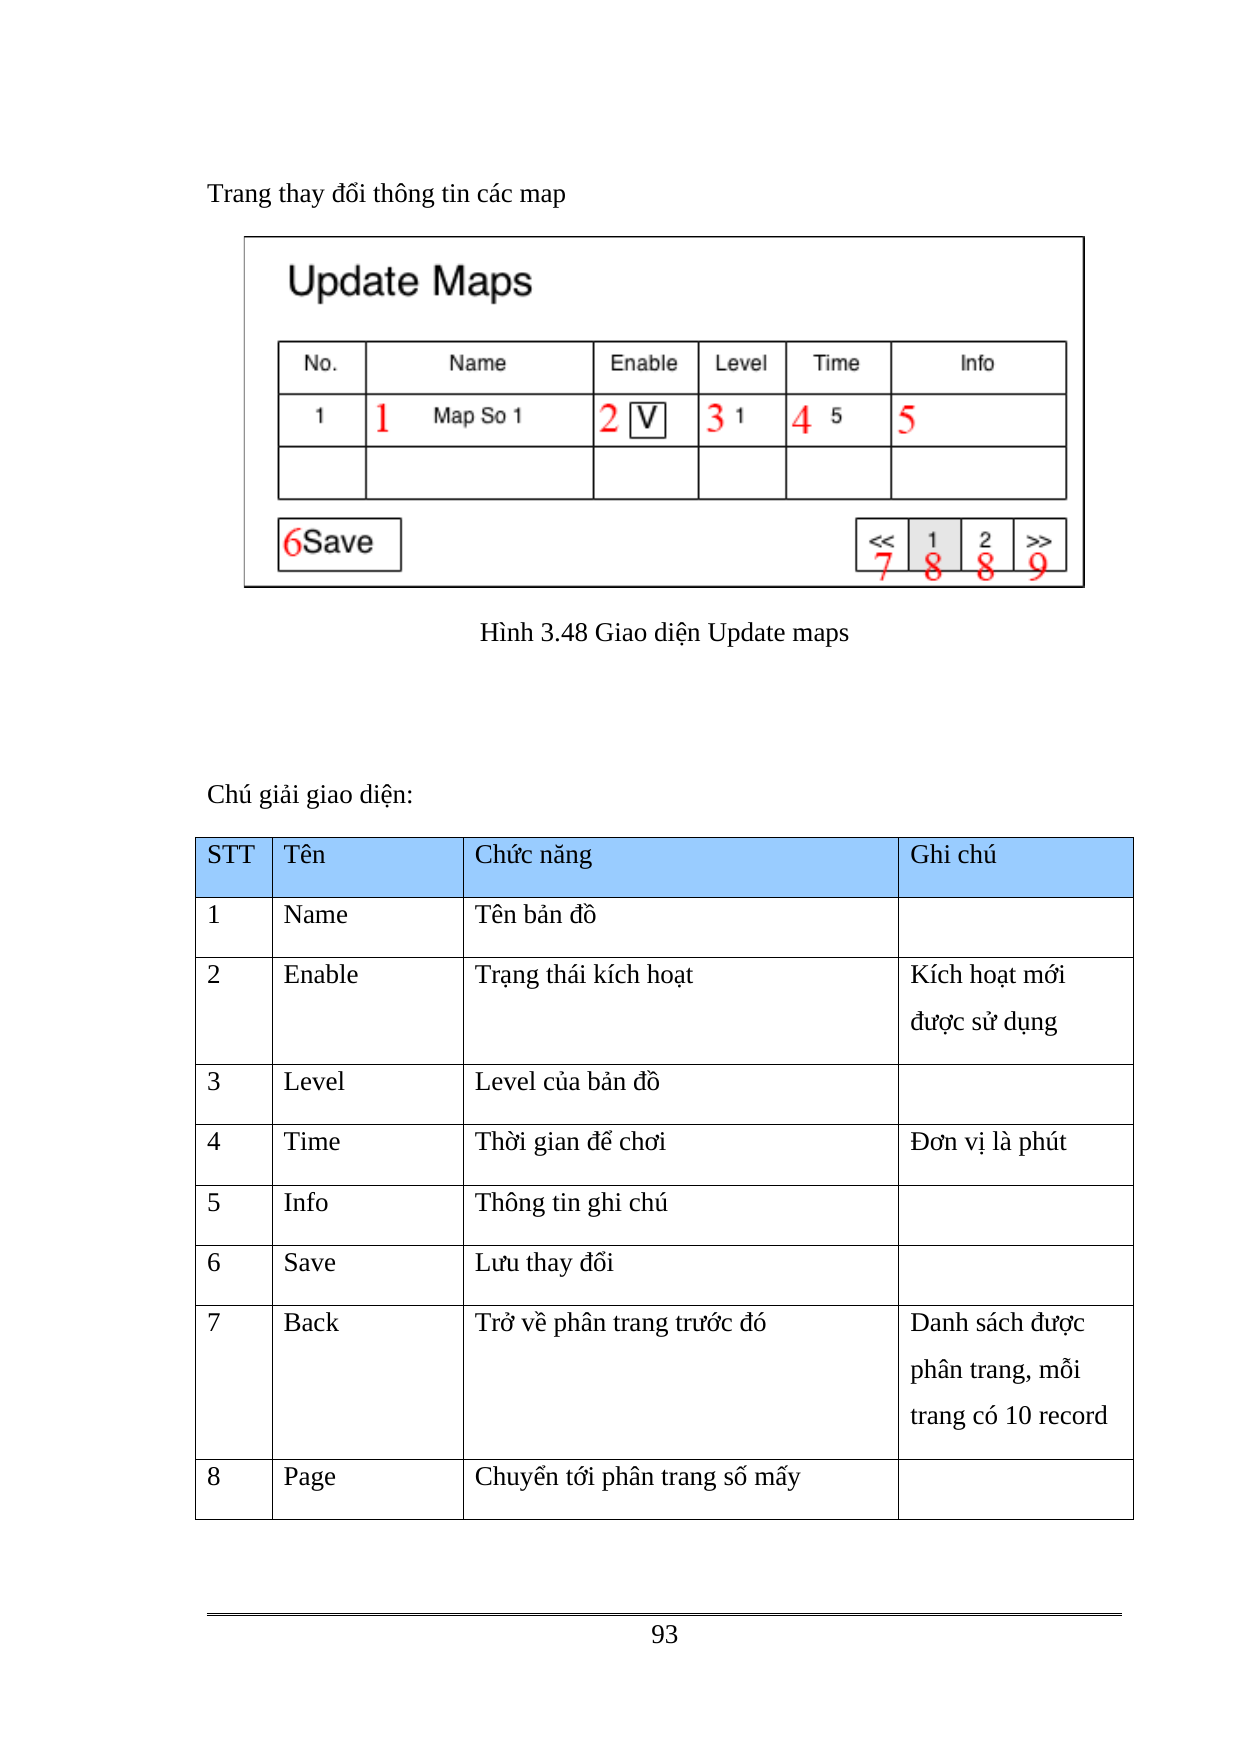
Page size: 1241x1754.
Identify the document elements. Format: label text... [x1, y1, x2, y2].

table_cell Thời gian để chơi [464, 1125, 898, 1184]
table_cell Save [273, 1246, 463, 1305]
table_cell Page [273, 1460, 463, 1519]
table_header Tên [273, 838, 463, 897]
table_cell Lưu thay đổi [464, 1246, 898, 1305]
text Chú giải giao diện: [207, 778, 1122, 809]
table_cell Time [273, 1125, 463, 1184]
table_cell Level của bản đồ [464, 1065, 898, 1124]
table_cell Level [273, 1065, 463, 1124]
table_cell Enable [273, 958, 463, 1064]
table_cell Kích hoạt mới được sử dụng [899, 958, 1133, 1064]
table_cell Tên bản đồ [464, 898, 898, 957]
table_cell 7 [196, 1306, 272, 1458]
table_cell 8 [196, 1460, 272, 1519]
table_cell [899, 1460, 1133, 1519]
table_cell Info [273, 1186, 463, 1245]
table_cell 6 [196, 1246, 272, 1305]
table_cell 1 [196, 898, 272, 957]
table_cell 5 [196, 1186, 272, 1245]
table_cell 4 [196, 1125, 272, 1184]
table_header Ghi chú [899, 838, 1133, 897]
table_cell [899, 1186, 1133, 1245]
table_cell Đơn vị là phút [899, 1125, 1133, 1184]
picture [243, 236, 1085, 588]
table_cell [899, 898, 1133, 957]
table_cell Trở về phân trang trước đó [464, 1306, 898, 1458]
table_cell 3 [196, 1065, 272, 1124]
table_cell Thông tin ghi chú [464, 1186, 898, 1245]
table_header Chức năng [464, 838, 898, 897]
table_cell Name [273, 898, 463, 957]
table_cell [899, 1246, 1133, 1305]
table_cell 2 [196, 958, 272, 1064]
table_cell [899, 1065, 1133, 1124]
table_cell Back [273, 1306, 463, 1458]
text Trang thay đổi thông tin các map [207, 177, 1122, 208]
table_cell Trạng thái kích hoạt [464, 958, 898, 1064]
table_cell Danh sách được phân trang, mỗi trang có 10 record [899, 1306, 1133, 1458]
table_cell Chuyển tới phân trang số mấy [464, 1460, 898, 1519]
table_header STT [196, 838, 272, 897]
